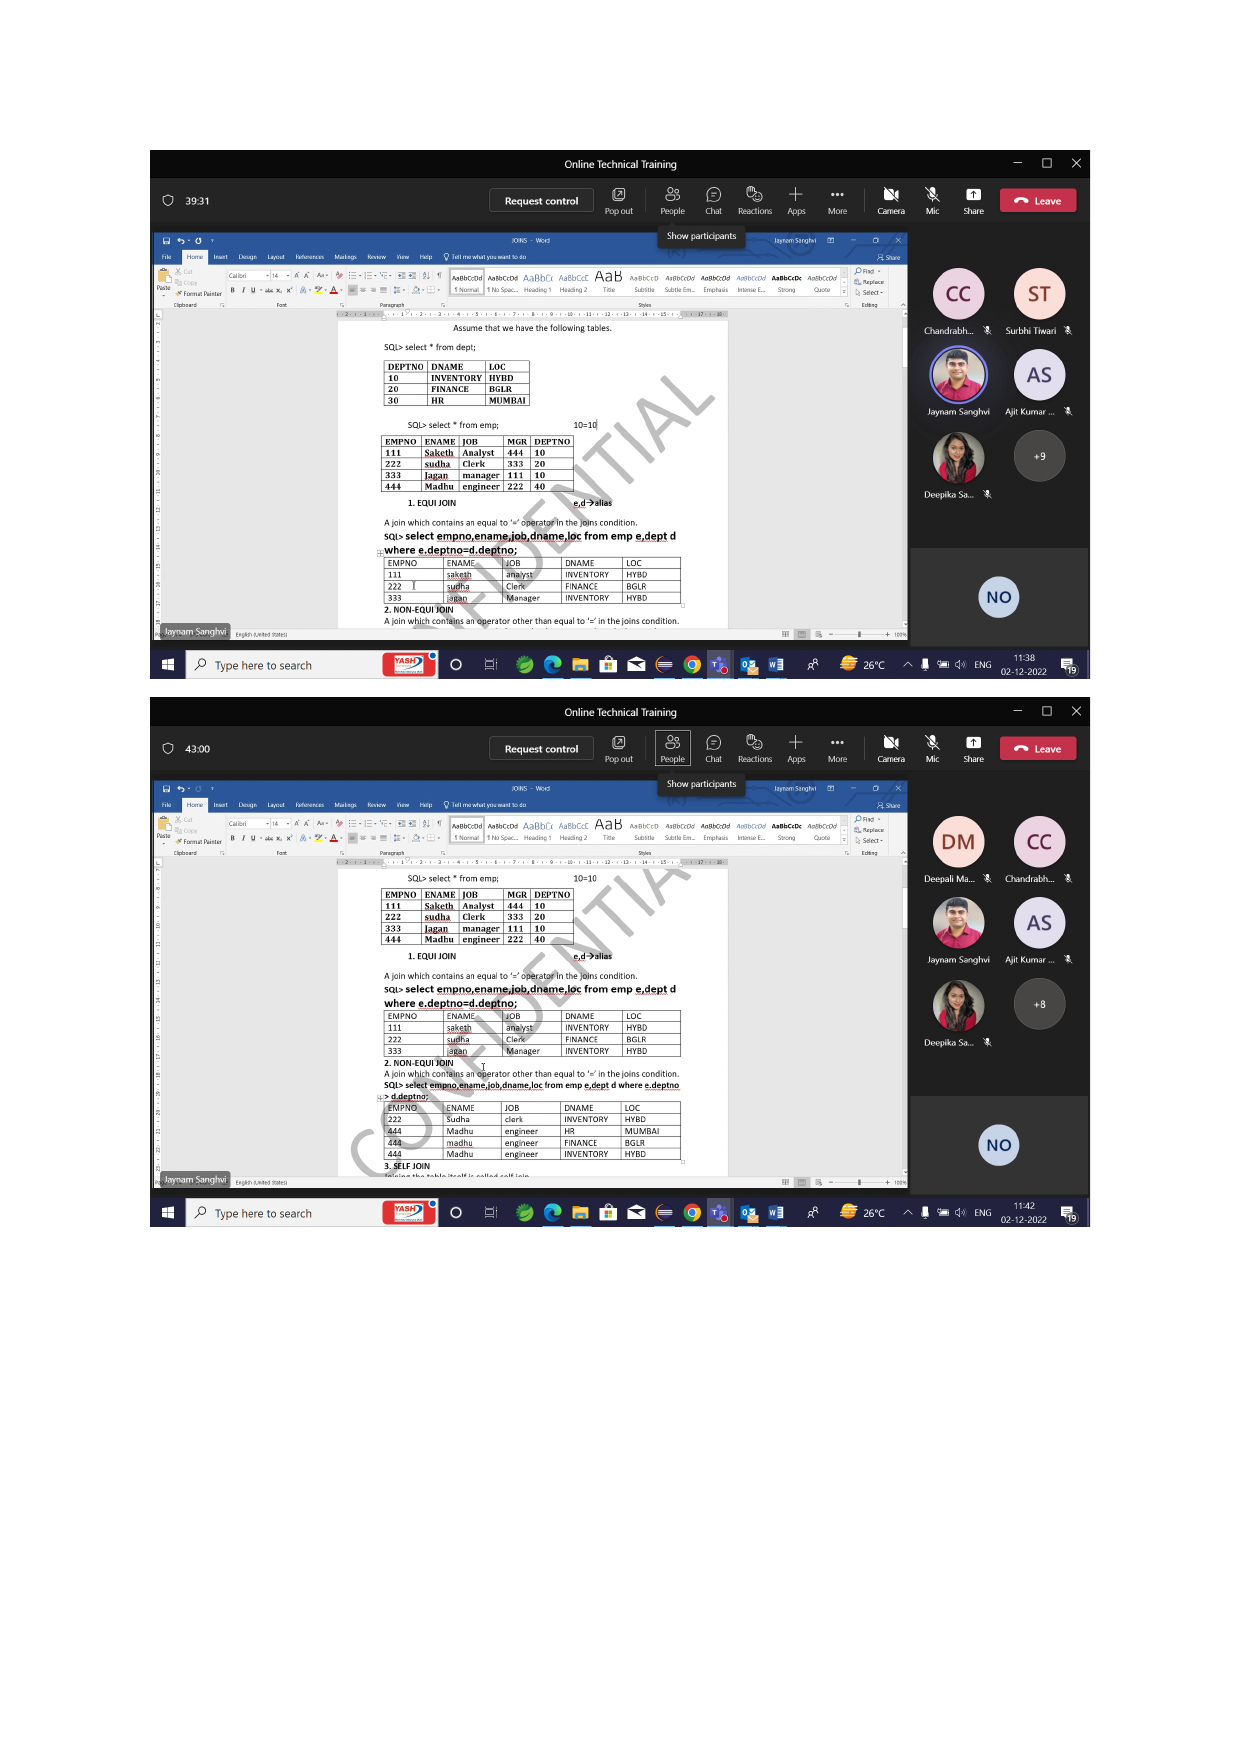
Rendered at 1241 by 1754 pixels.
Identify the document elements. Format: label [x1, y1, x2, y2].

picture [150, 697, 1091, 1227]
picture [150, 150, 1091, 679]
